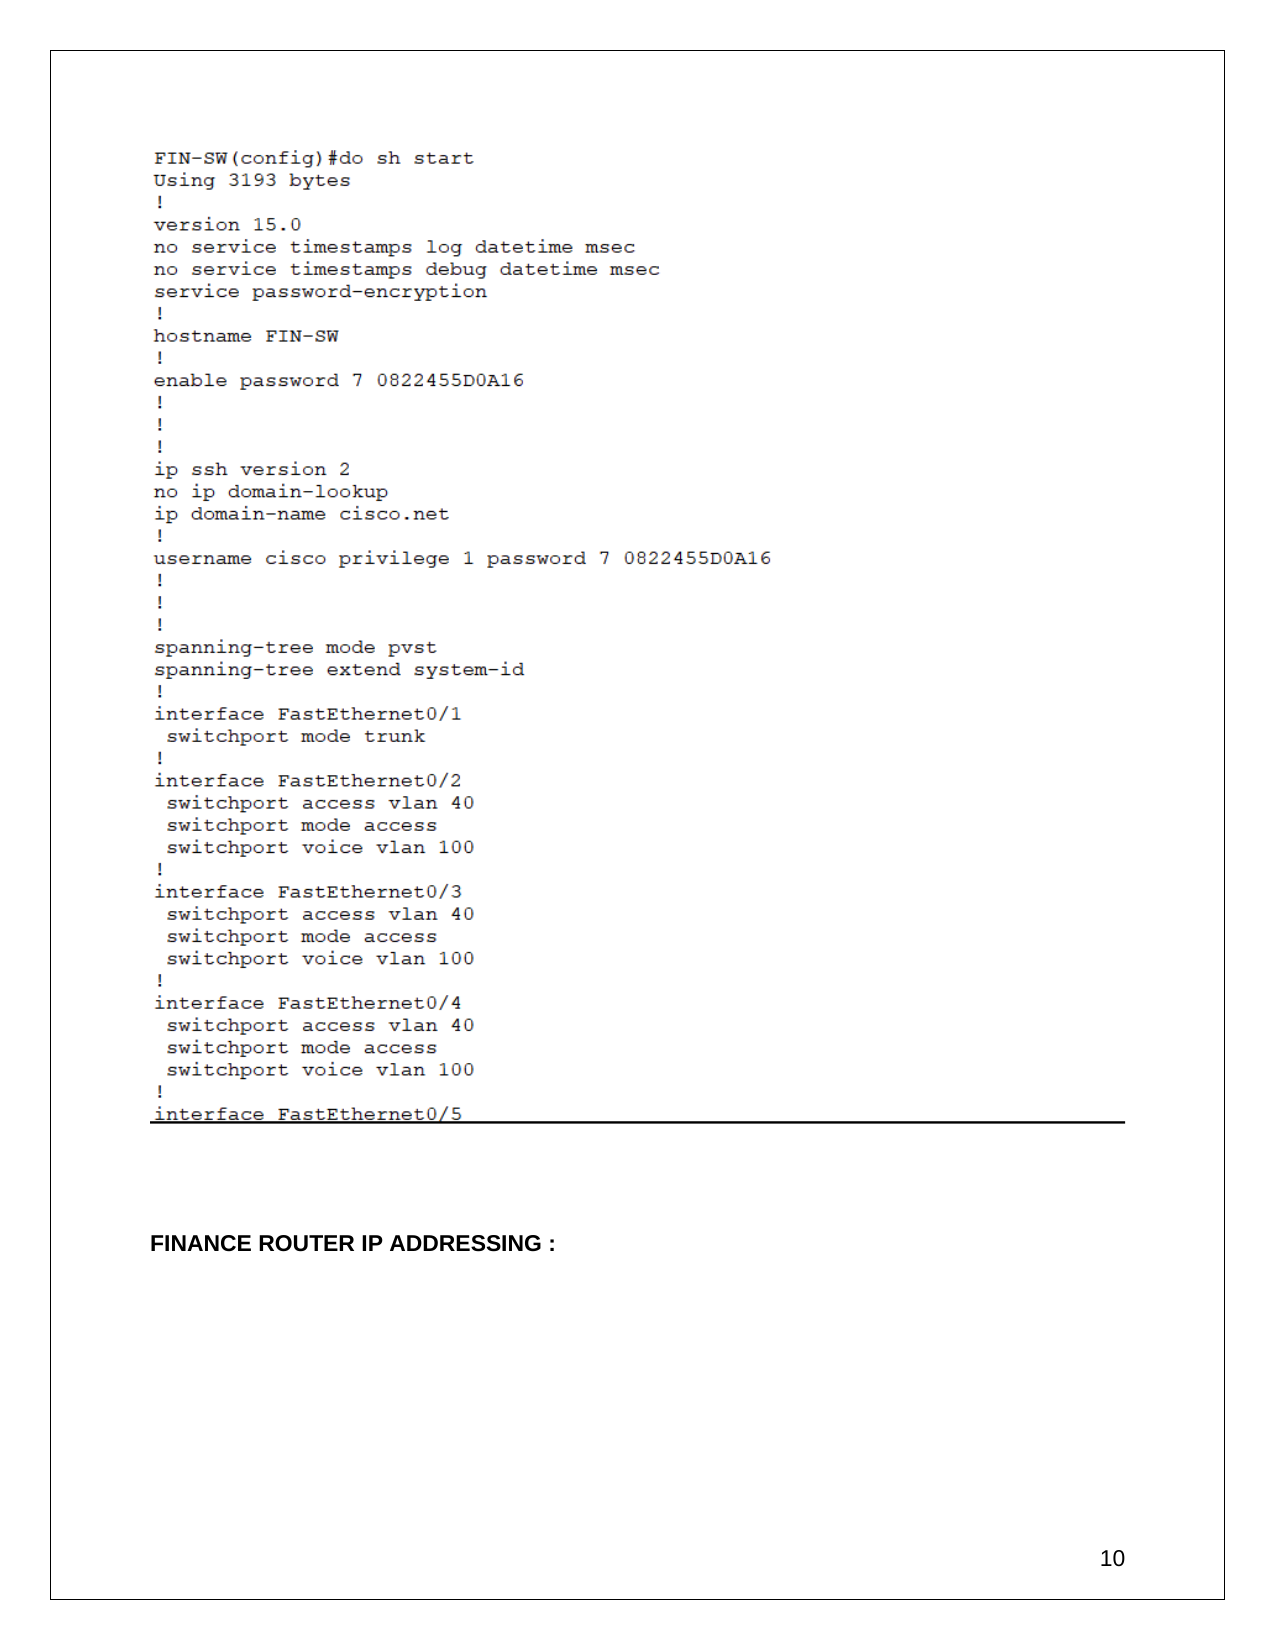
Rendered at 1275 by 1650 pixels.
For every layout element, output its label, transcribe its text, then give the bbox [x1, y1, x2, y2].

picture [150, 150, 1125, 1146]
text FINANCE ROUTER IP ADDRESSING : [150, 1230, 1125, 1256]
